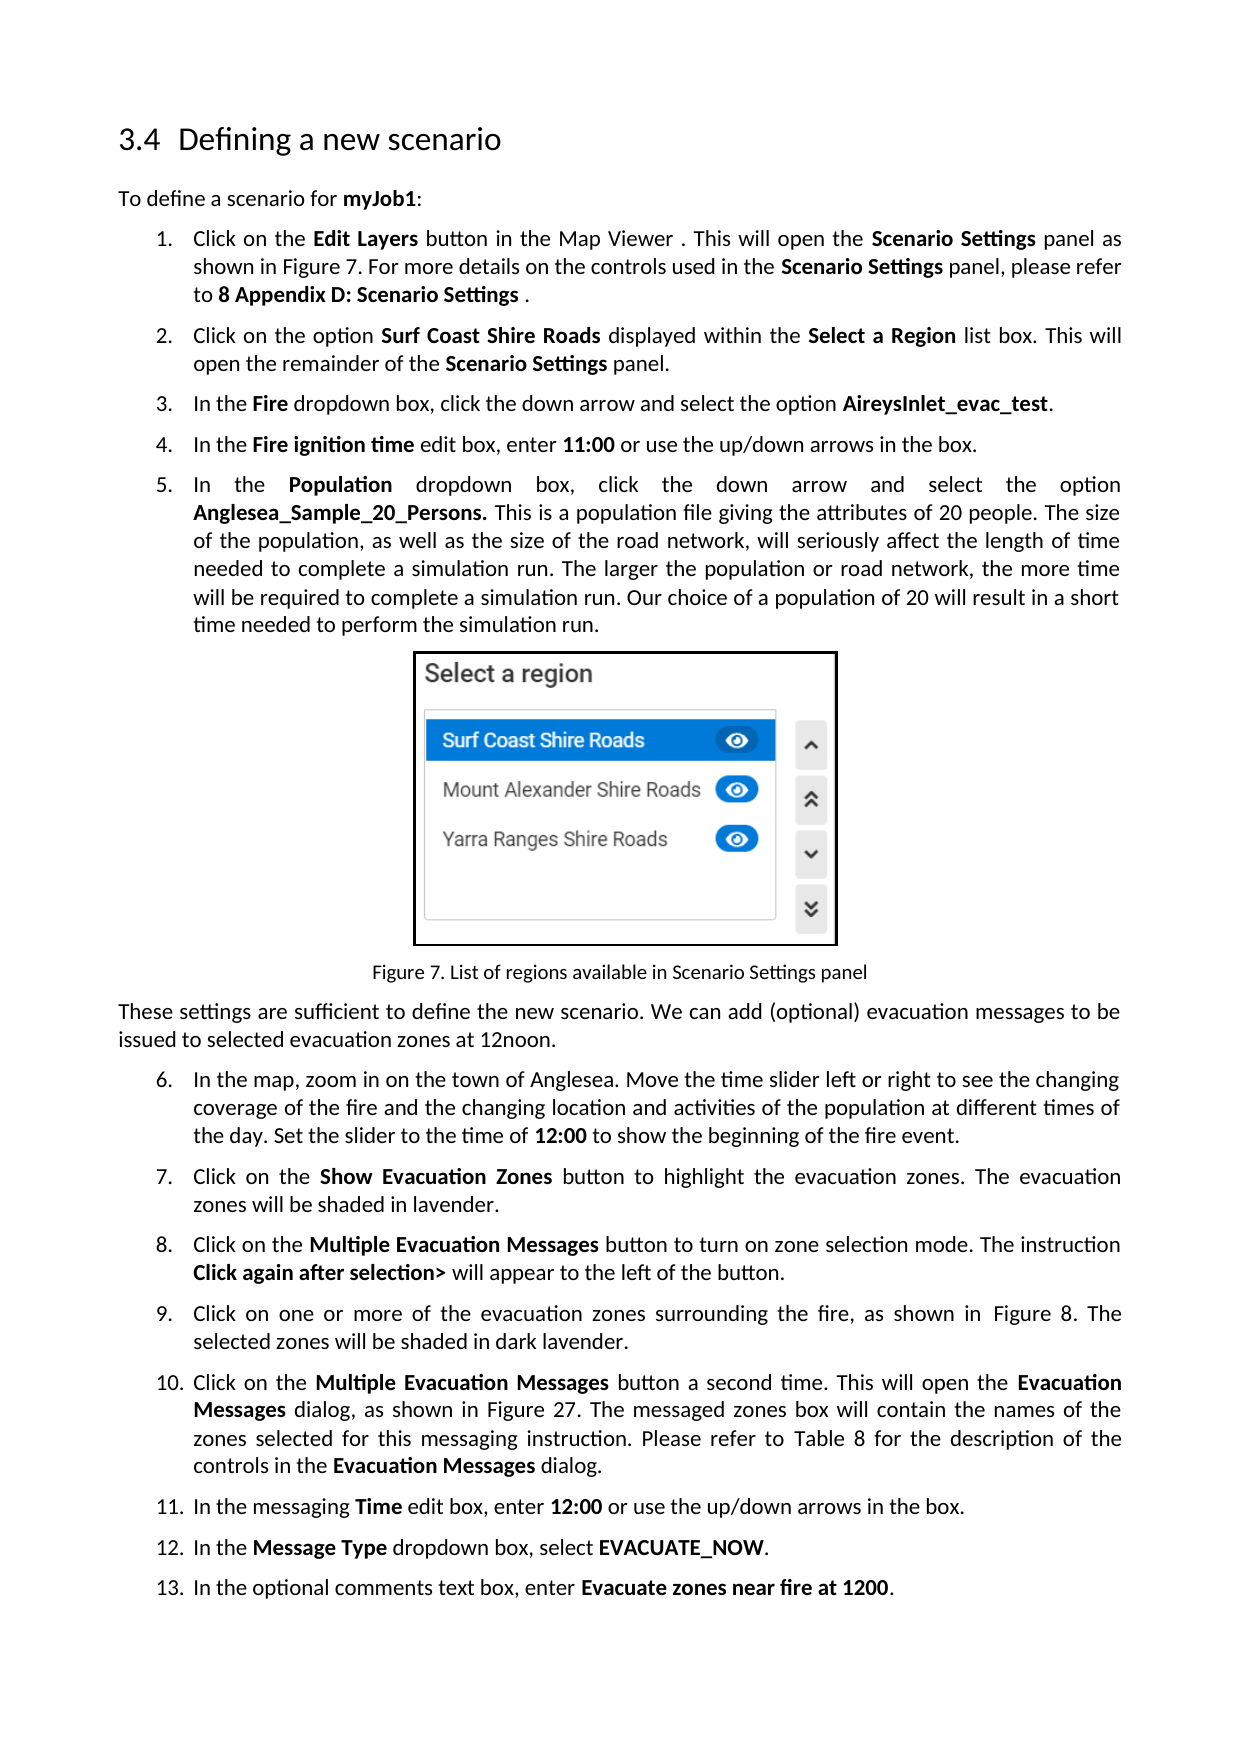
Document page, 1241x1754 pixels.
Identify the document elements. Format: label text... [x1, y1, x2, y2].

list Click on the Show Evacuation Zones button to highlight the evacuation zones. The evacuation zones will be shaded in lavender. [156, 1162, 1122, 1218]
list Click on one or more of the evacuation zones surrounding the fire, as shown in Figure 8. The selected zones will be shaded in dark lavender. [156, 1299, 1122, 1355]
list Click on the Multiple Evacuation Messages button to turn on zone selection mode. The instruction Click again after selection> will appear to the left of the button. [156, 1231, 1122, 1287]
list In the optional comments text box, enter Evacuate zones near fire at 1200. [156, 1573, 1122, 1601]
subtitle Defining a new scenario [118, 118, 1122, 159]
list In the Fire ignition time edit box, enter 11:00 or use the up/down arrows in the box. [156, 430, 1122, 458]
list Click on the option Surf Coast Shire Roads displayed within the Select a Region list box. This will open the remainder of the Scenario Settings panel. [156, 321, 1122, 377]
list Click on the Edit Layers button in the Map Viewer . This will open the Scenario Settings panel as shown in Figure 7. For more details on the controls used in the Scenario Settings panel, please refer to 8 Appendix D: Scenario Settings . [156, 224, 1122, 308]
list In the map, zoom in on the town of Anglesea. Move the time slider left or right to see the changing coverage of the fire and the changing location and activities of the population at different times of the day. Set the slider to the time of 12:00 to show the beginning of the fire event. [156, 1065, 1122, 1149]
list In the messaging Time edit box, enter 12:00 or use the up/down arrows in the box. [156, 1492, 1122, 1520]
list Click on the Multiple Evacuation Messages button a second time. This will open the Evacuation Messages dialog, as shown in Figure 27. The messaged zones box will contain the names of the zones selected for this messaging instruction. Please refer to Table 8 for the description of the controls in the Evacuation Messages dialog. [156, 1368, 1122, 1480]
text To define a scenario for myJob1: [118, 184, 1122, 212]
list In the Message Type dropdown box, select EVACUATE_NOW. [156, 1533, 1122, 1561]
text These settings are sufficient to define the new scenario. We can add (optional) evacuation messages to be issued to selected evacuation zones at 12noon. [118, 997, 1122, 1053]
list In the Fire dropdown box, click the down arrow and select the option AireysInlet_evac_test. [156, 389, 1122, 417]
list In the Population dropdown box, click the down arrow and select the option Anglesea_Sample_20_Persons. This is a population file giving the attributes of 20 people. The size of the population, as well as the size of the road network, will seriously affect the length of time needed to complete a simulation run. The larger the population or road network, the more time will be required to complete a simulation run. Our choice of a population of 20 will result in a short time needed to perform the simulation run. [156, 471, 1122, 639]
